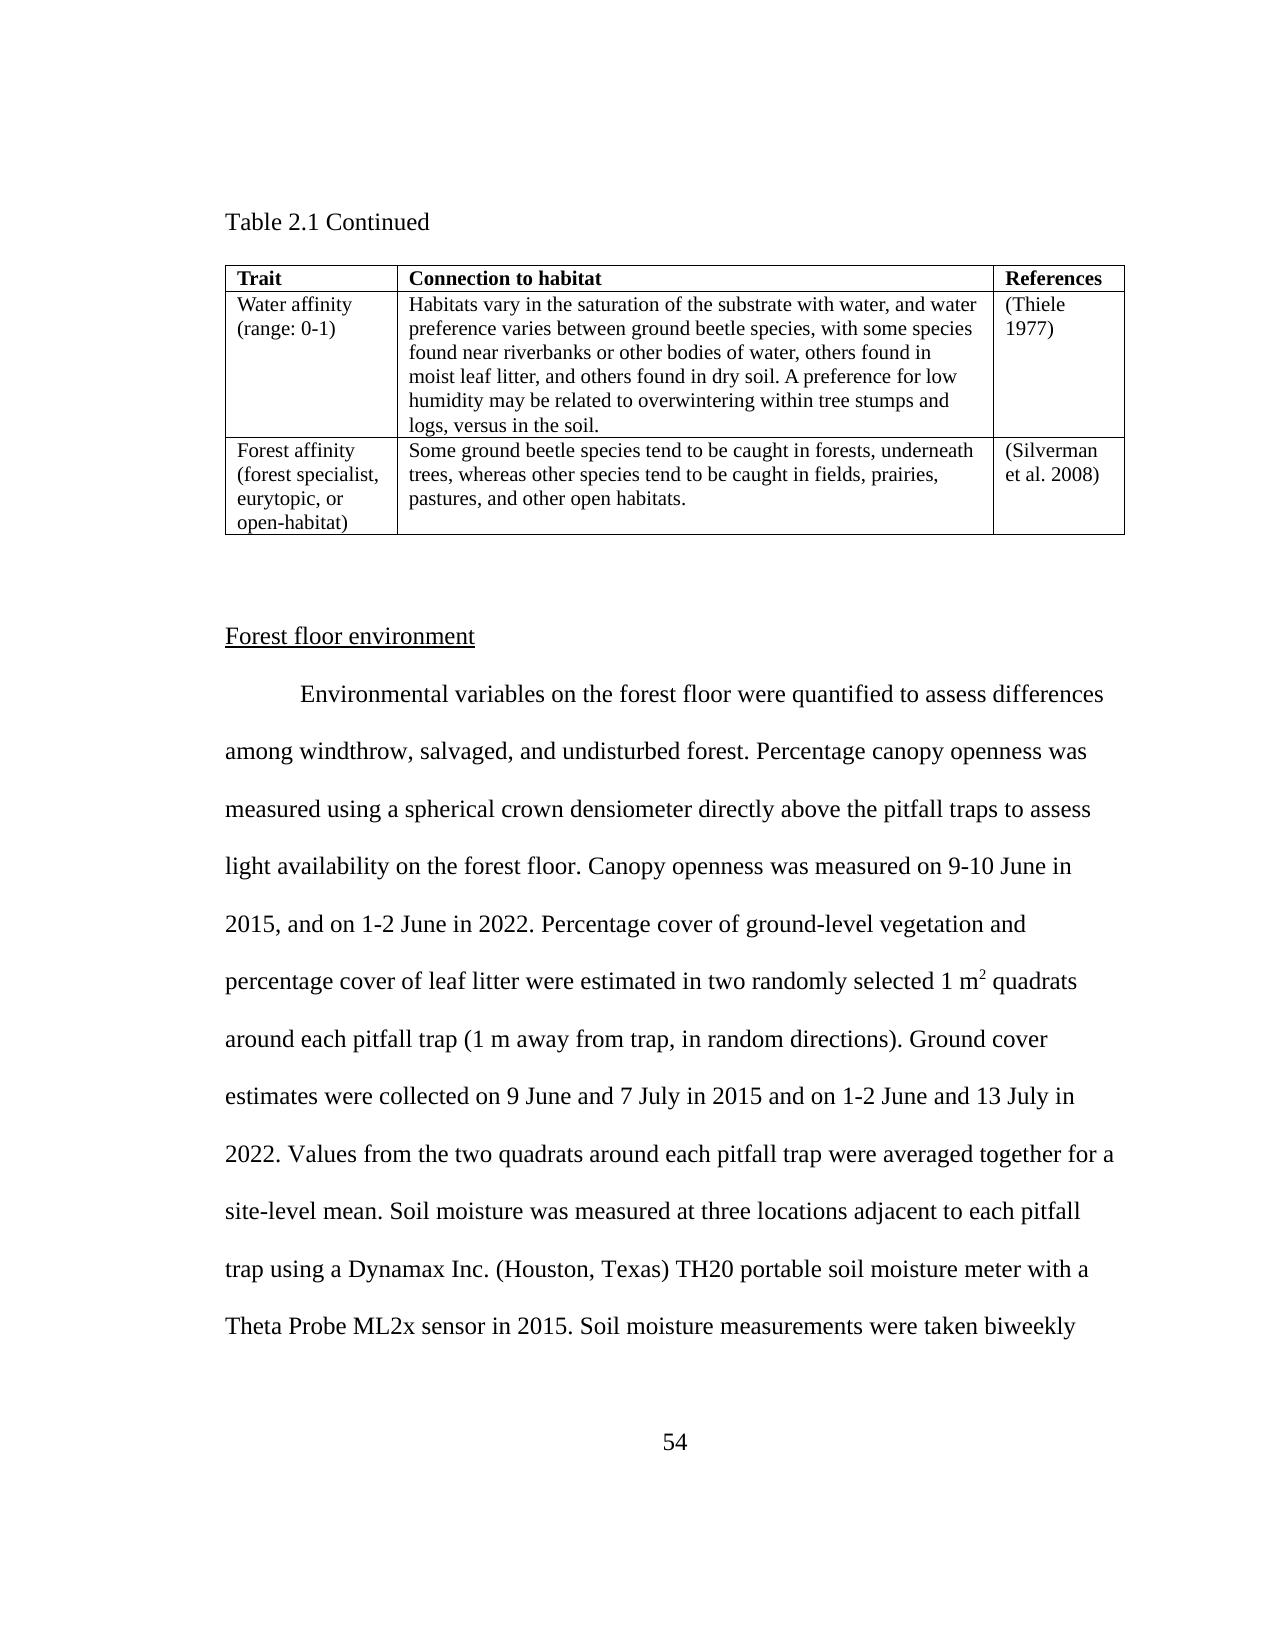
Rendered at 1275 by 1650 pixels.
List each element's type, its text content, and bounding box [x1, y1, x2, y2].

text Table 2.1 Continued [225, 207, 1125, 236]
table_header Connection to habitat [398, 266, 993, 291]
table_cell (Thiele 1977) [994, 292, 1124, 437]
text Forest floor environment [225, 621, 1125, 650]
table_cell Water affinity (range: 0-1) [226, 292, 397, 437]
table_cell Forest affinity (forest specialist, eurytopic, or open-habitat) [226, 438, 397, 534]
table_cell Habitats vary in the saturation of the substrate with water, and water preference varies between ground beetle species, with some species found near riverbanks or other bodies of water, others found in moist leaf litter, and others found in dry soil. A preference for low humidity may be related to overwintering within tree stumps and logs, versus in the soil. [398, 292, 993, 437]
table_cell (Silverman et al. 2008) [994, 438, 1124, 534]
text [225, 679, 1125, 1340]
table_header References [994, 266, 1124, 291]
table_cell Some ground beetle species tend to be caught in forests, underneath trees, whereas other species tend to be caught in fields, prairies, pastures, and other open habitats. [398, 438, 993, 534]
table_header Trait [226, 266, 397, 291]
